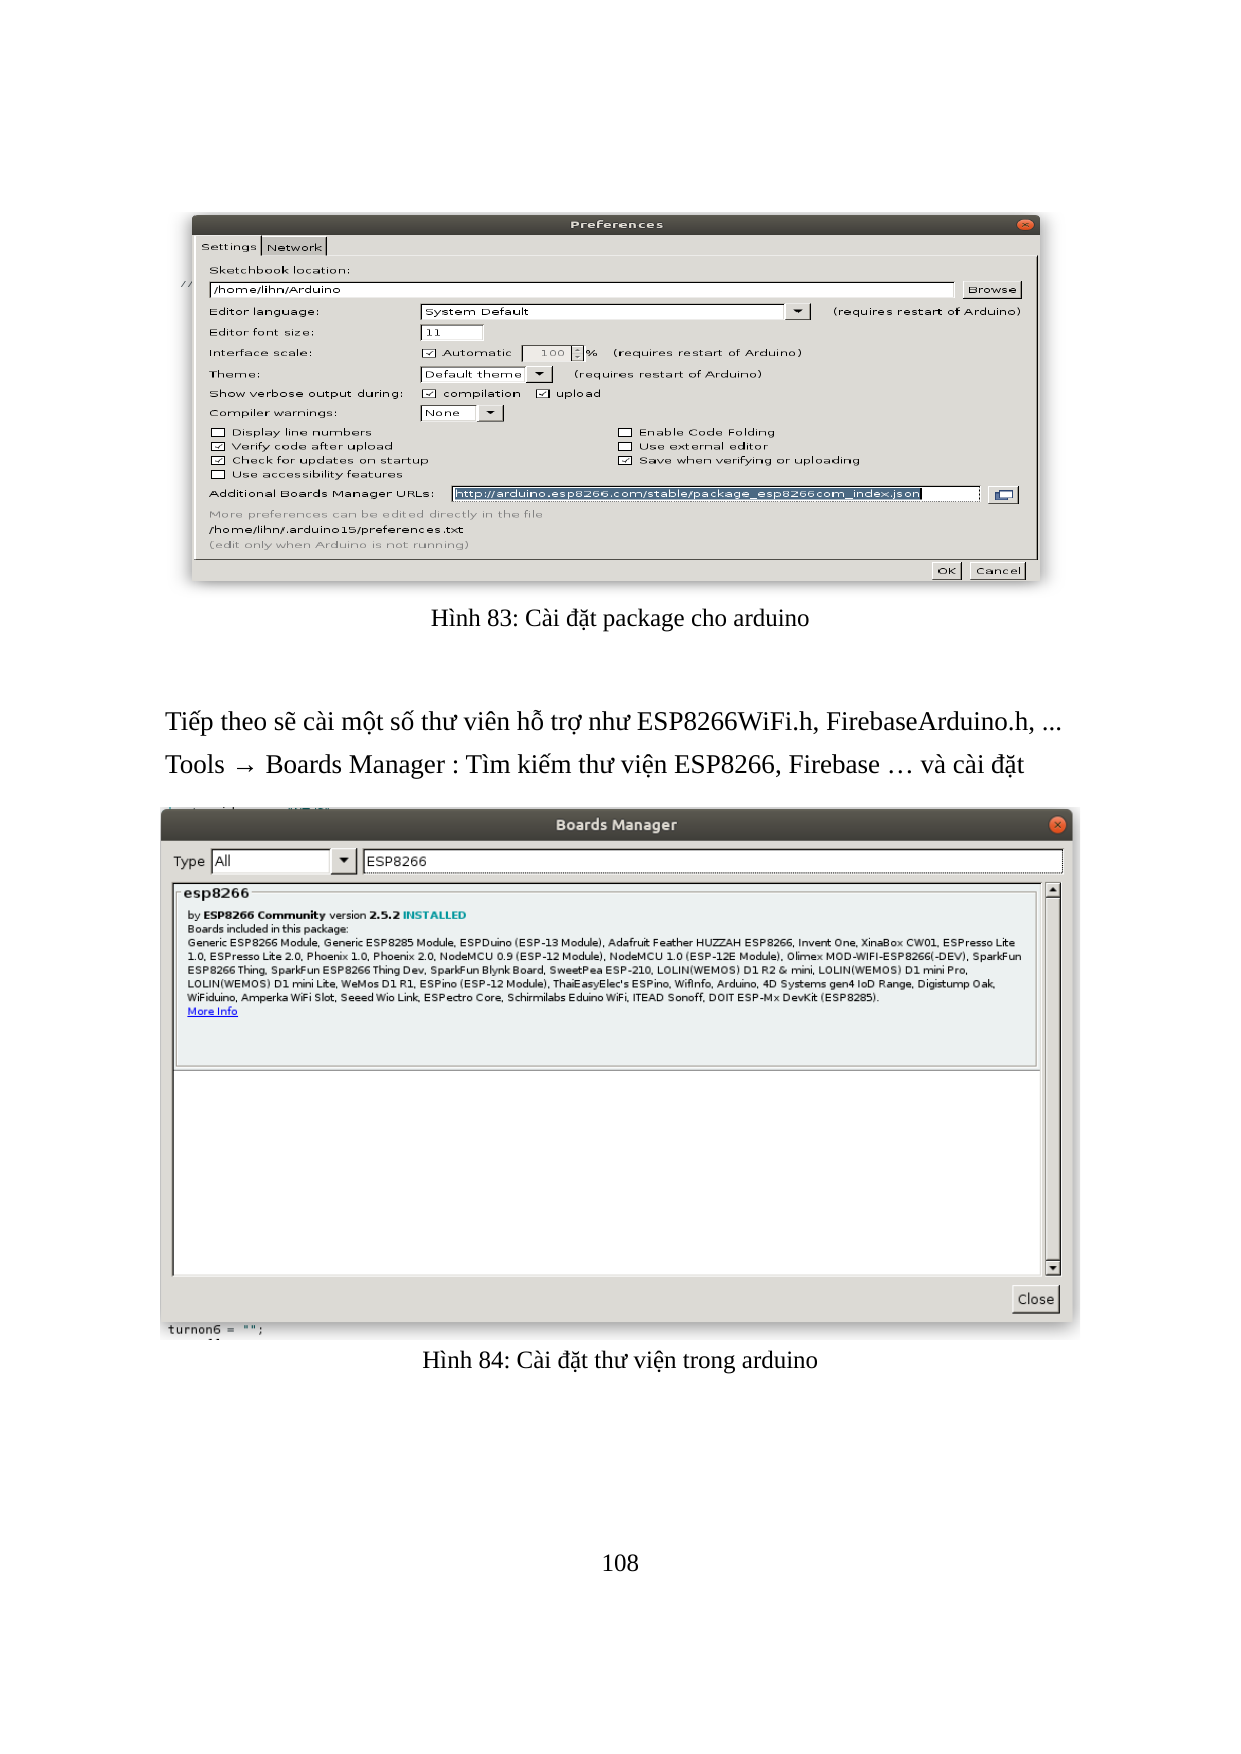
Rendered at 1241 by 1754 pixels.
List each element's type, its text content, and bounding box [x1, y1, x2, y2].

picture [160, 807, 1081, 1340]
picture [160, 212, 1081, 598]
text Tools → Boards Manager : Tìm kiếm thư viện ESP8266, Firebase … và cài đặt [118, 748, 1122, 780]
